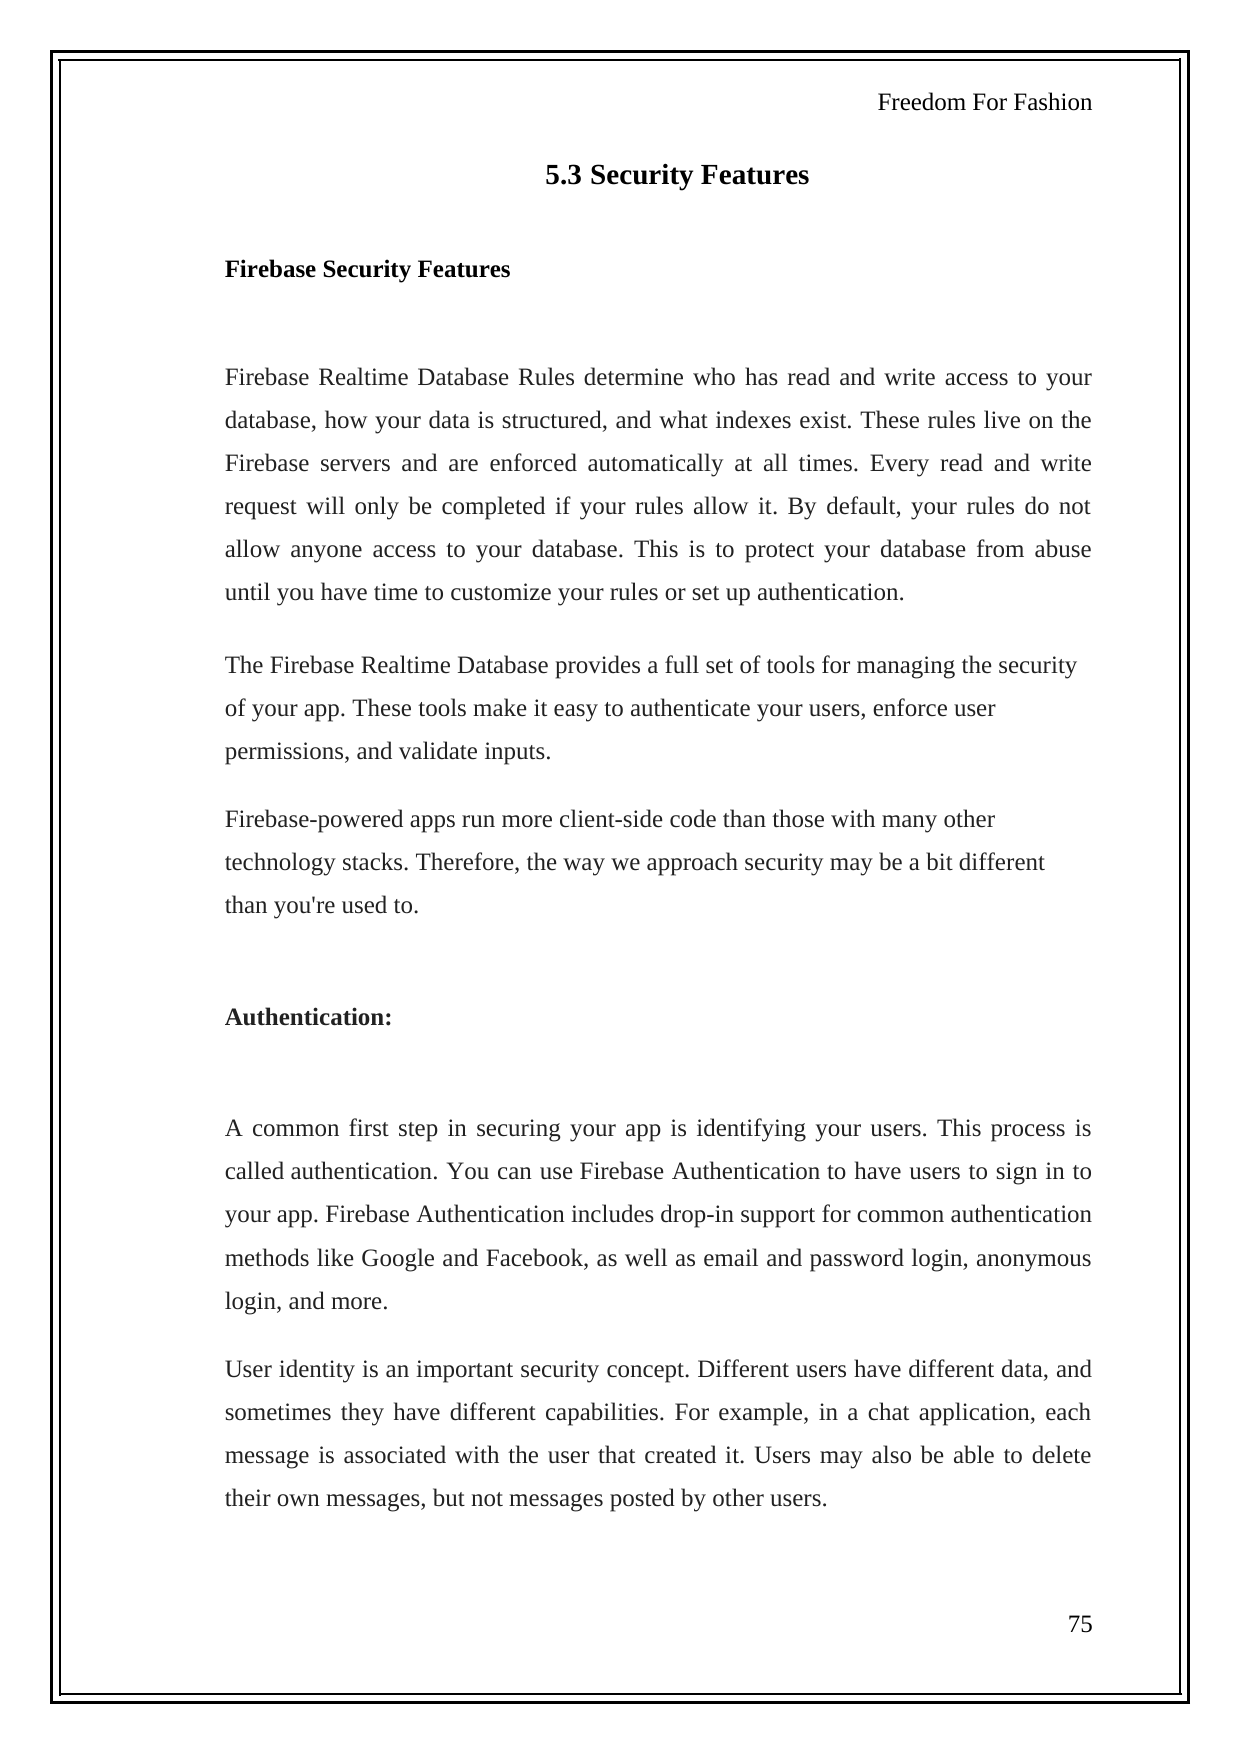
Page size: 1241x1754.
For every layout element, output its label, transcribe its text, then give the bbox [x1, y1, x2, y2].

text User identity is an important security concept. Different users have different data, and sometimes they have different capabilities. For example, in a chat application, each message is associated with the user that created it. Users may also be able to delete their own messages, but not messages posted by other users. [224, 1354, 1092, 1512]
text Firebase Realtime Database Rules determine who has read and write access to your database, how your data is structured, and what indexes exist. These rules live on the Firebase servers and are enforced automatically at all times. Every read and write request will only be completed if your rules allow it. By default, your rules do not allow anyone access to your database. This is to protect your database from abuse until you have time to customize your rules or set up authentication. [224, 362, 1092, 606]
subtitle Security Features [262, 157, 1092, 191]
subtitle Authentication: [224, 983, 1092, 1030]
text Firebase-powered apps run more client-side code than those with many other technology stacks. Therefore, the way we approach security may be a bit different than you're used to. [224, 804, 1092, 919]
text The Firebase Realtime Database provides a full set of tools for managing the security of your app. These tools make it easy to authenticate your users, enforce user permissions, and validate inputs. [224, 650, 1092, 765]
text Firebase Security Features [224, 254, 1092, 283]
text A common first step in securing your app is identifying your users. This process is called authentication. You can use Firebase Authentication to have users to sign in to your app. Firebase Authentication includes drop-in support for common authentication methods like Google and Facebook, as well as email and password login, anonymous login, and more. [224, 1113, 1092, 1314]
